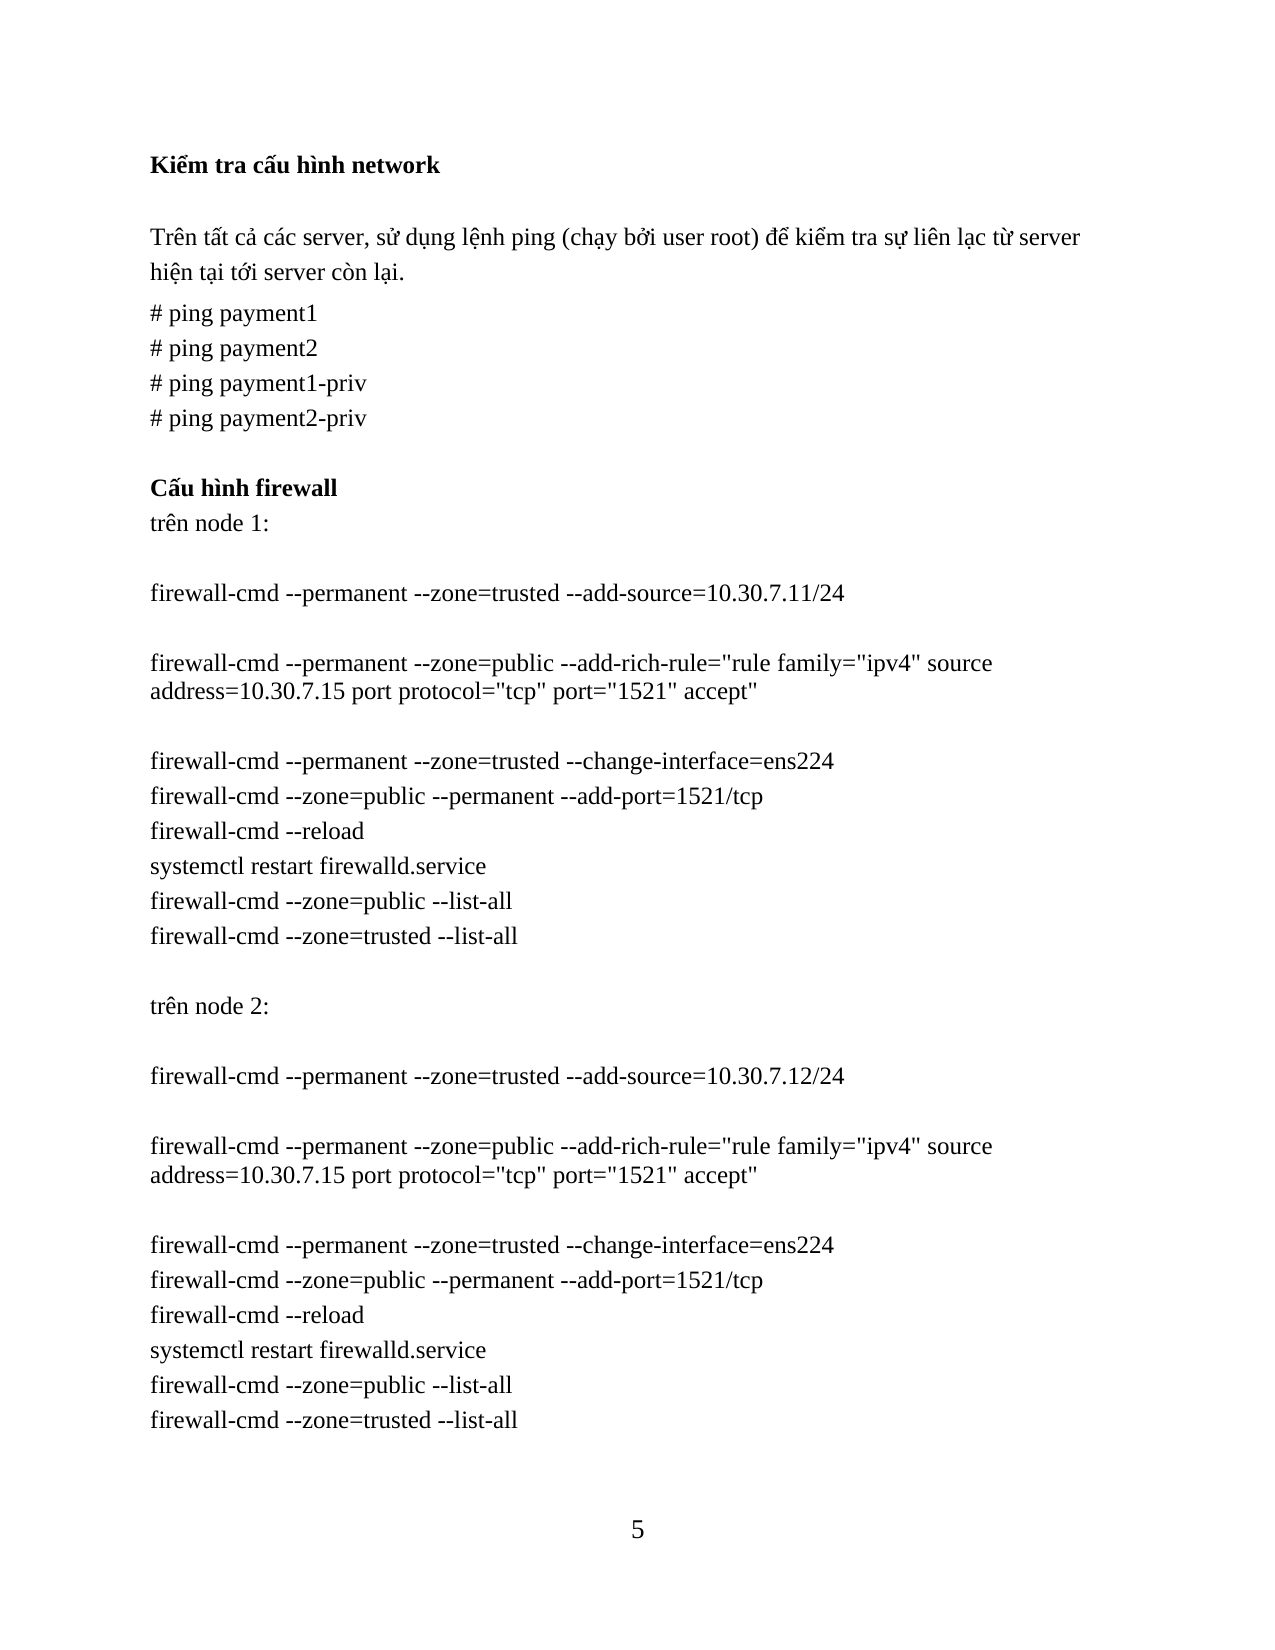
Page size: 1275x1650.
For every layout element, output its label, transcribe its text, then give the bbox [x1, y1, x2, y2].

text trên node 1: [150, 508, 1125, 536]
text # ping payment2 [150, 333, 1125, 361]
text firewall-cmd --zone=public --permanent --add-port=1521/tcp [150, 1265, 1125, 1294]
text # ping payment1-priv [150, 368, 1125, 396]
text firewall-cmd --zone=public --list-all [150, 886, 1125, 915]
text firewall-cmd --permanent --zone=public --add-rich-rule="rule family="ipv4" source address=10.30.7.15 port protocol="tcp" port="1521" accept" [150, 648, 1125, 705]
text firewall-cmd --permanent --zone=public --add-rich-rule="rule family="ipv4" source address=10.30.7.15 port protocol="tcp" port="1521" accept" [150, 1131, 1125, 1189]
text firewall-cmd --zone=public --list-all [150, 1370, 1125, 1399]
text firewall-cmd --permanent --zone=trusted --change-interface=ens224 [150, 746, 1125, 775]
text systemctl restart firewalld.service [150, 851, 1125, 880]
text firewall-cmd --reload [150, 816, 1125, 845]
text # ping payment1 [150, 298, 1125, 326]
subtitle Kiểm tra cấu hình network [150, 150, 1125, 179]
text firewall-cmd --zone=public --permanent --add-port=1521/tcp [150, 781, 1125, 810]
text trên node 2: [150, 991, 1125, 1020]
subtitle Cấu hình firewall [150, 473, 1125, 501]
text # ping payment2-priv [150, 403, 1125, 431]
text firewall-cmd --permanent --zone=trusted --add-source=10.30.7.12/24 [150, 1061, 1125, 1090]
text firewall-cmd --permanent --zone=trusted --add-source=10.30.7.11/24 [150, 578, 1125, 606]
text firewall-cmd --reload [150, 1300, 1125, 1329]
text firewall-cmd --permanent --zone=trusted --change-interface=ens224 [150, 1230, 1125, 1259]
text firewall-cmd --zone=trusted --list-all [150, 1405, 1125, 1434]
text Trên tất cả các server, sử dụng lệnh ping (chạy bởi user root) để kiểm tra sự liên lạc từ server hiện tại tới server còn lại. [150, 222, 1125, 286]
text systemctl restart firewalld.service [150, 1335, 1125, 1364]
text firewall-cmd --zone=trusted --list-all [150, 921, 1125, 950]
